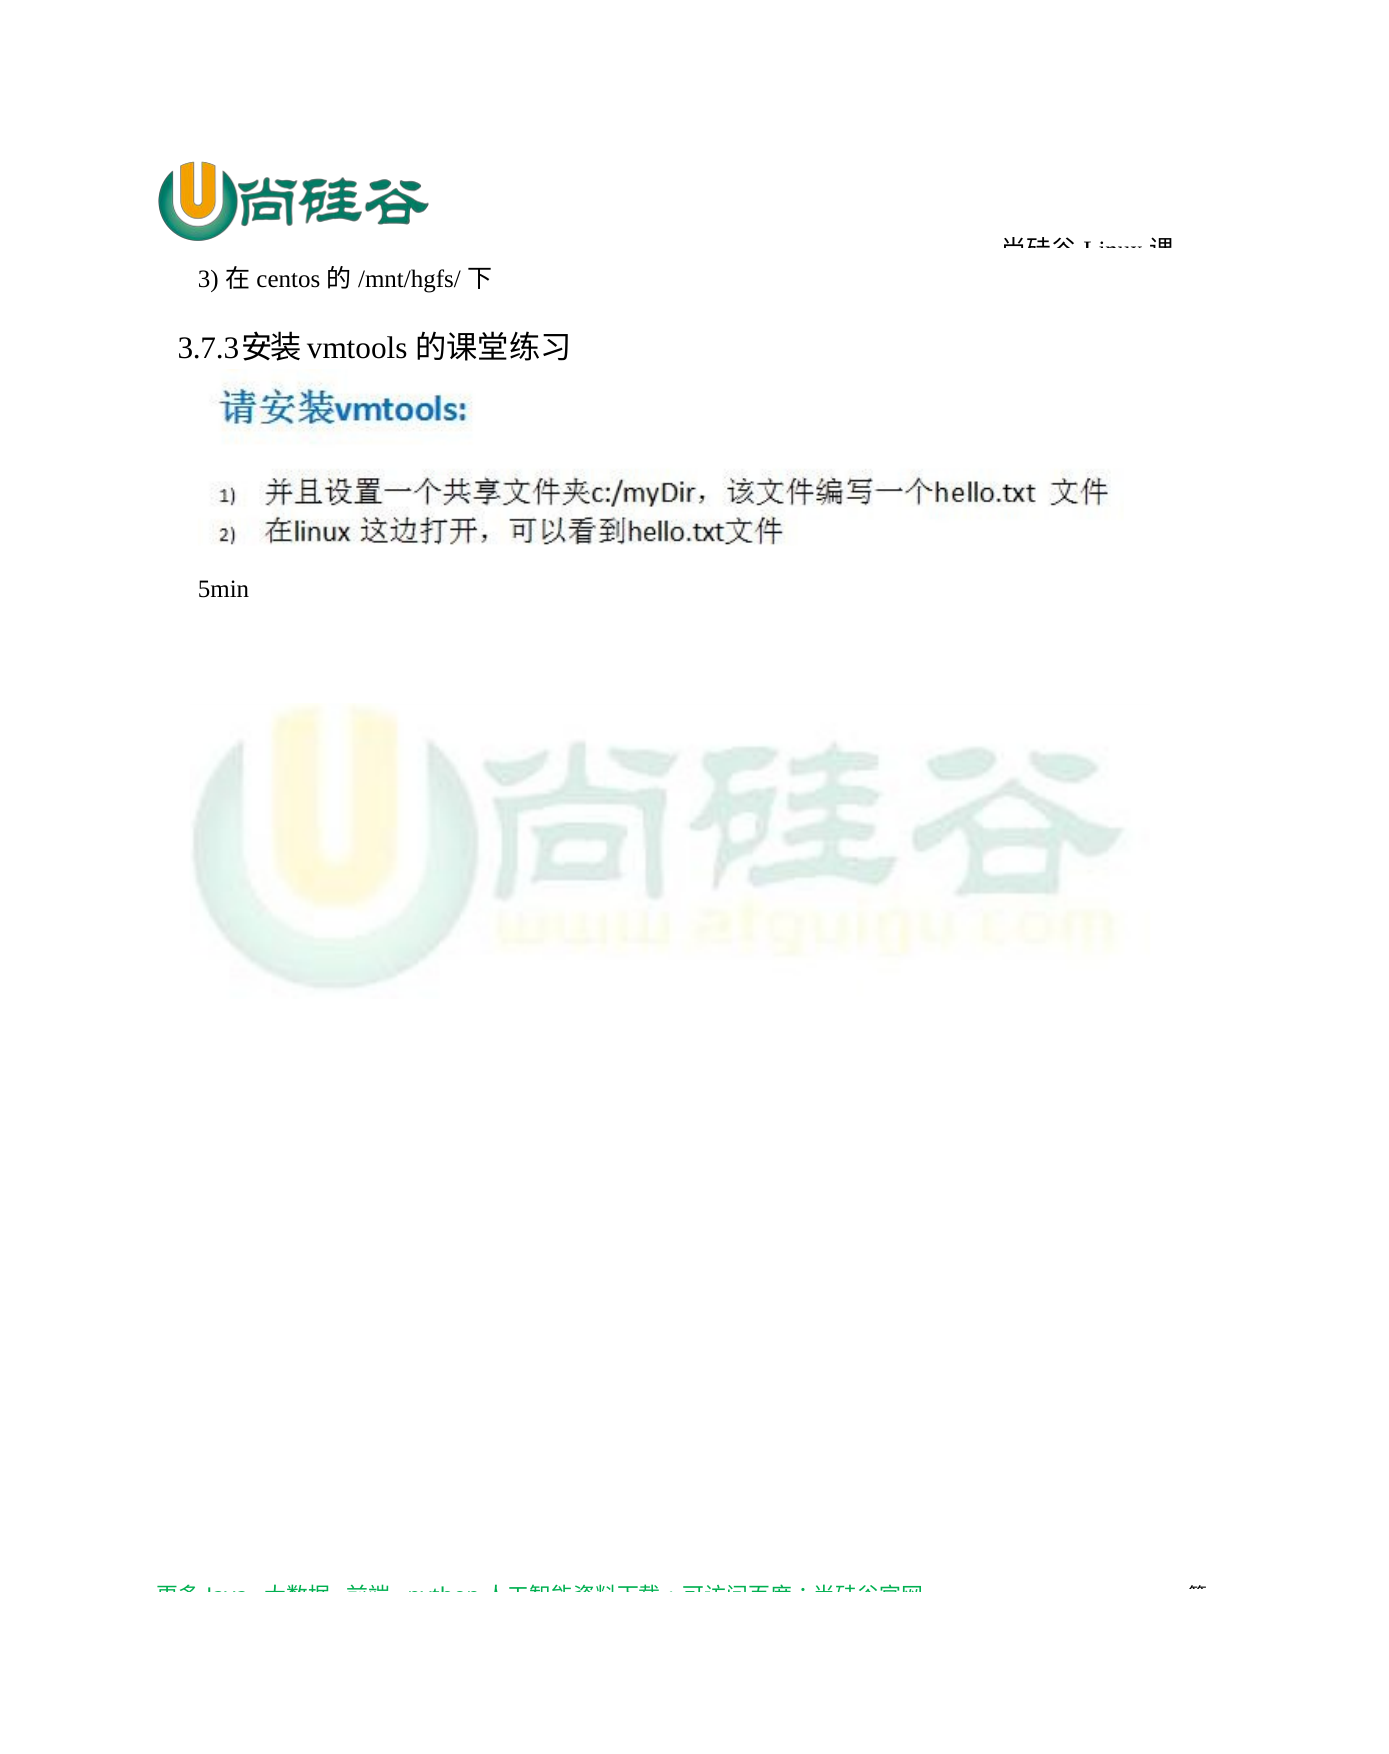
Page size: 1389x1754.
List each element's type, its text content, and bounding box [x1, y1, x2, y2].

picture [147, 153, 436, 249]
picture [197, 369, 1125, 546]
subtitle 安装 vmtools 的课堂练习 [177, 325, 1338, 367]
text 5min [198, 574, 1338, 603]
picture [189, 703, 1150, 999]
text 3) 在 centos 的 /mnt/hgfs/ 下 [198, 261, 1338, 295]
